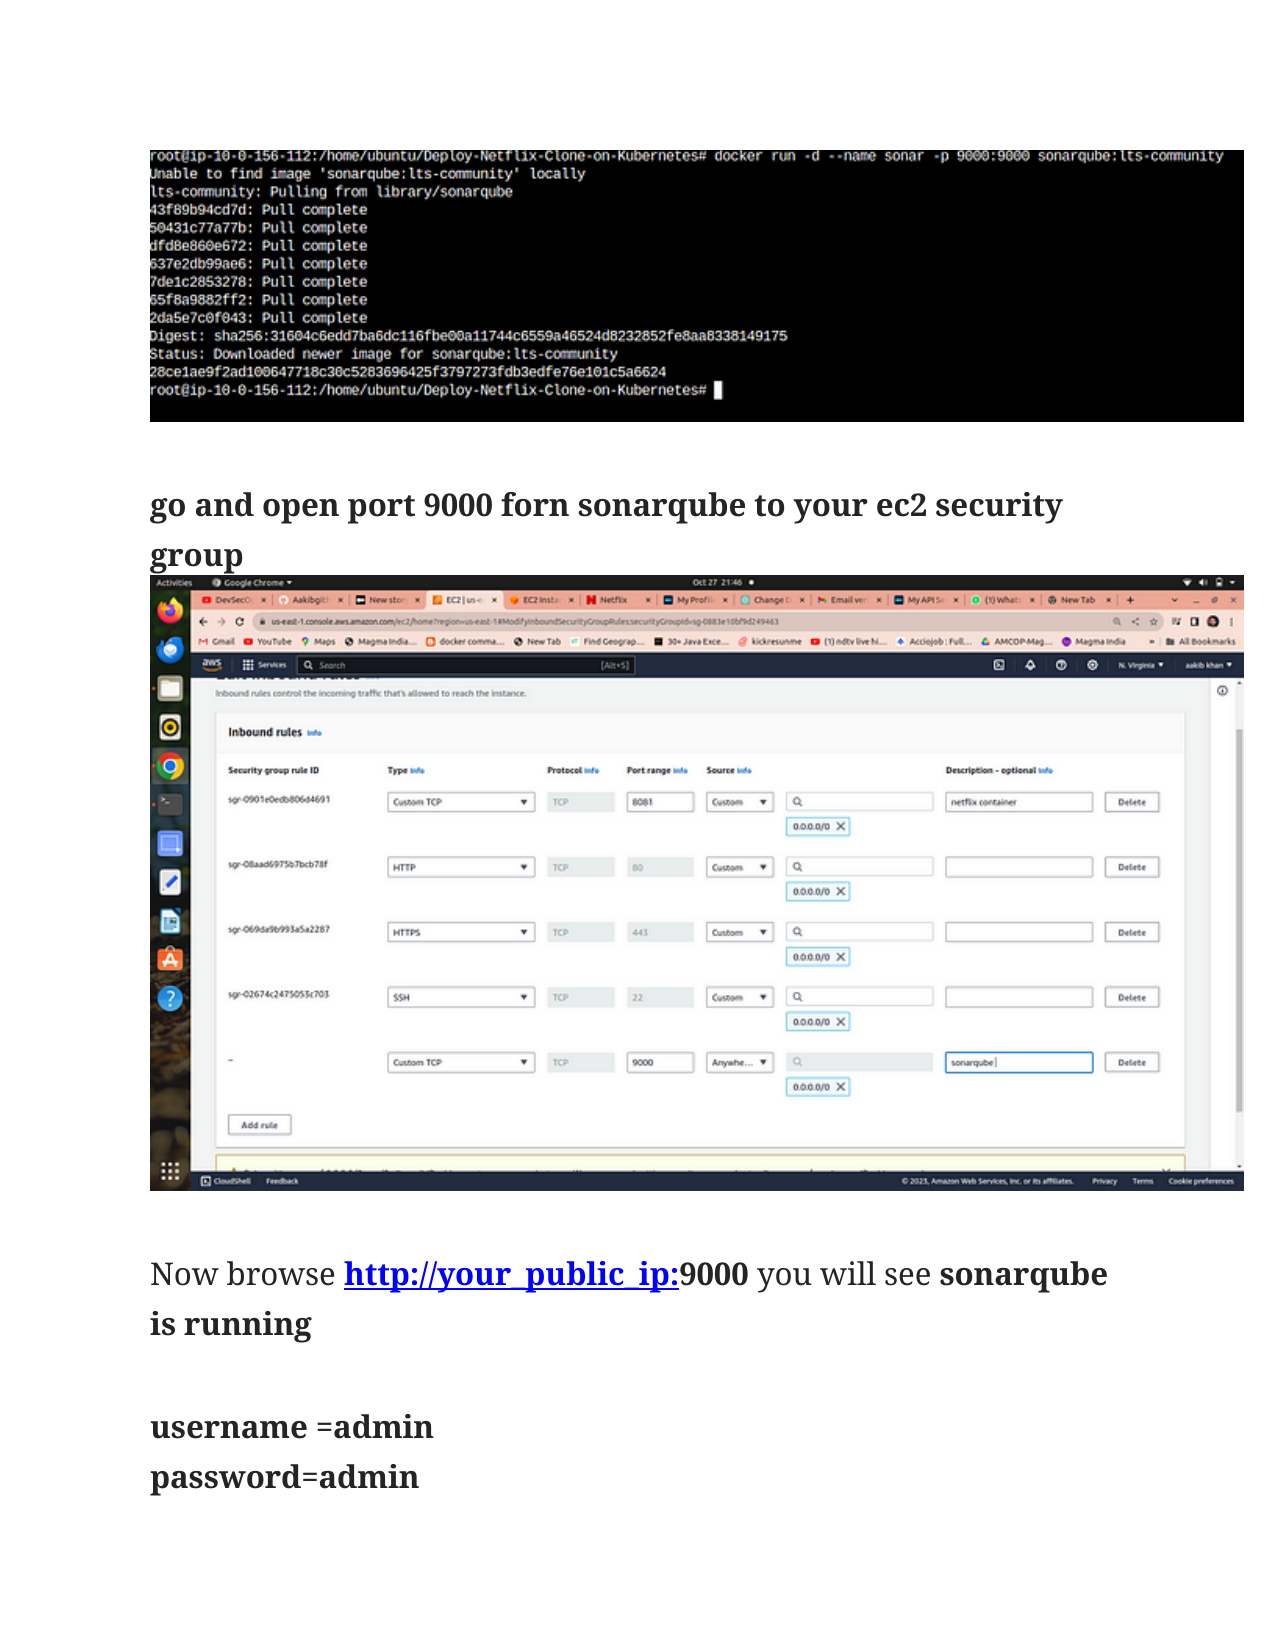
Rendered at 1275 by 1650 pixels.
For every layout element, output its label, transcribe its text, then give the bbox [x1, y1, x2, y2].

picture [150, 150, 1244, 422]
text username =admin password=admin [150, 1398, 1125, 1498]
text Now browse http://your_public_ip:9000 you will see sonarqube is running [150, 1244, 1125, 1344]
text go and open port 9000 forn sonarqube to your ec2 security group [150, 475, 1125, 575]
picture [150, 575, 1244, 1191]
